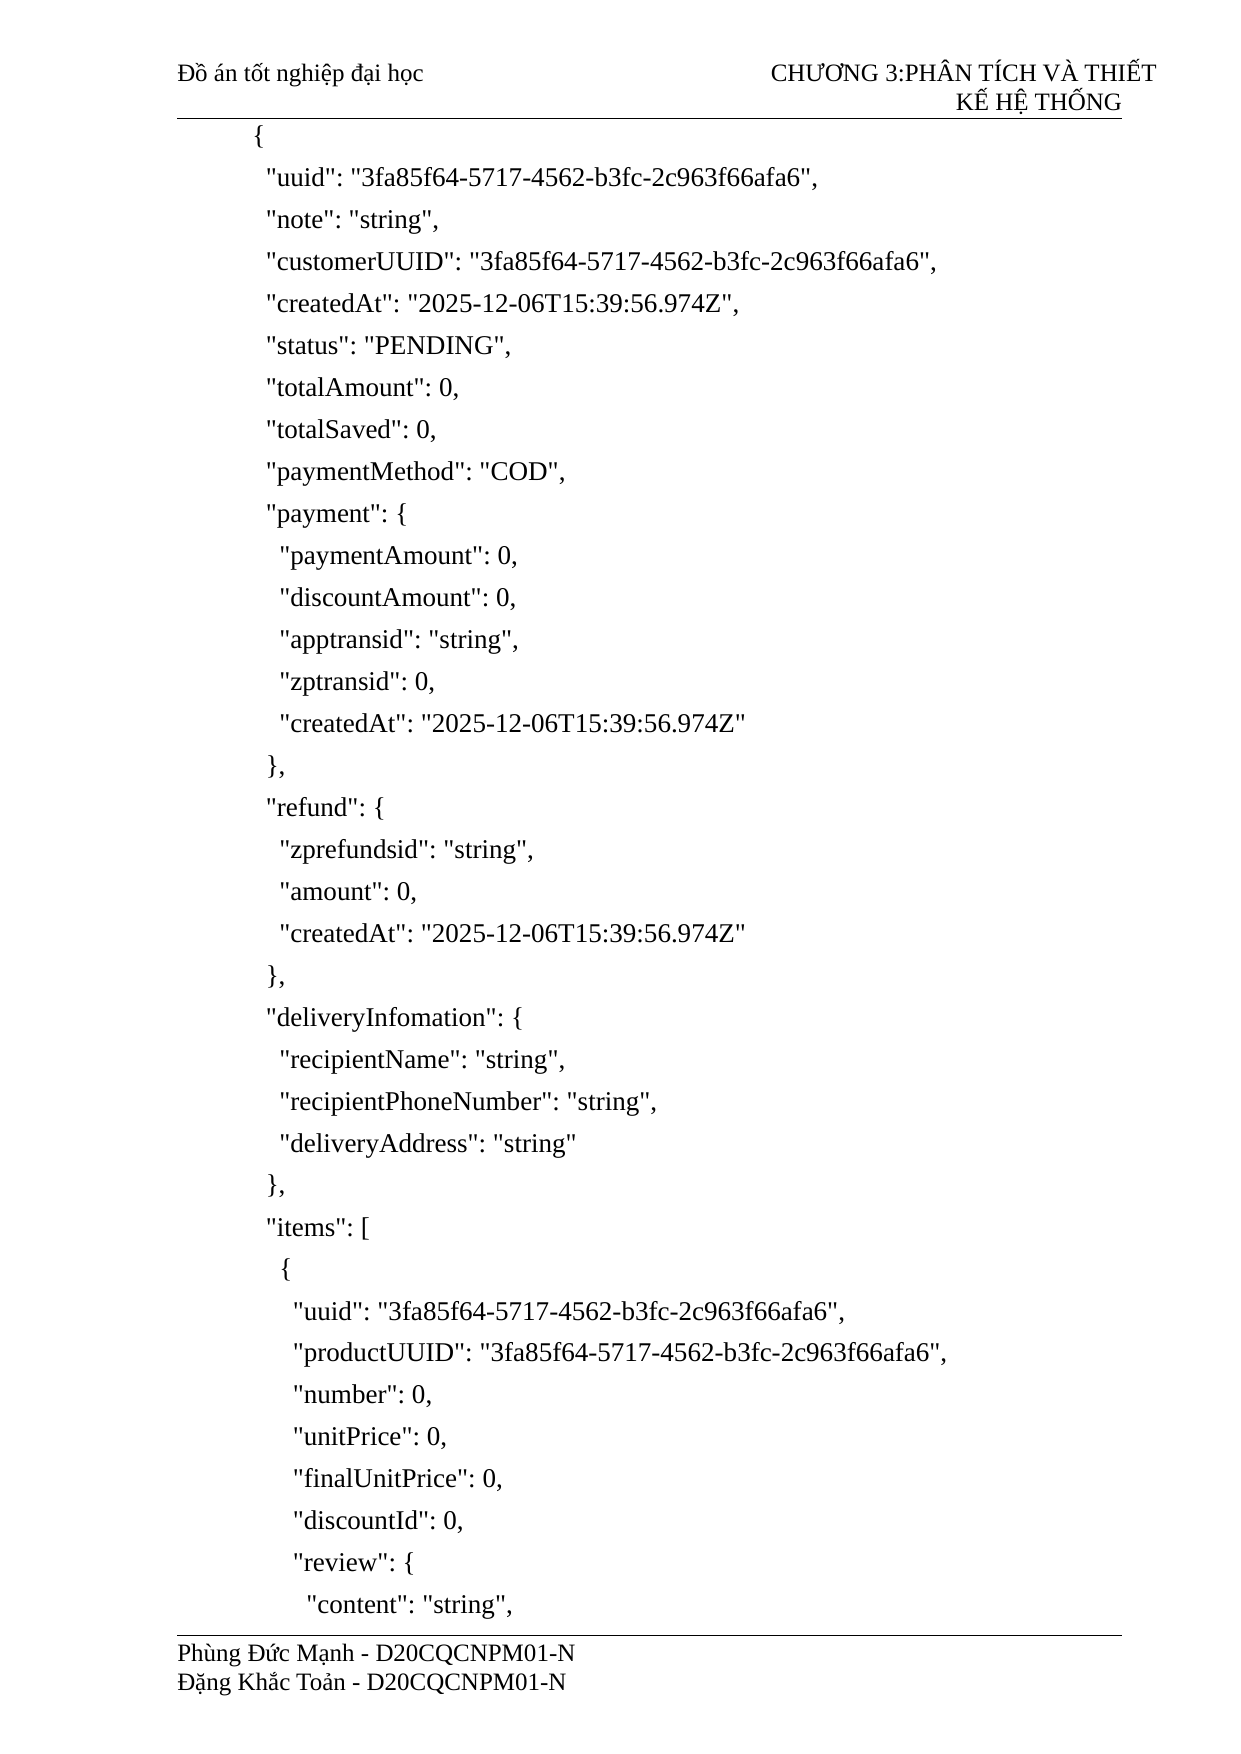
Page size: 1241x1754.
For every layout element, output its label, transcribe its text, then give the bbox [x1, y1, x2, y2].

text "createdAt": "2025-12-06T15:39:56.974Z" [252, 917, 1122, 948]
text "finalUnitPrice": 0, [252, 1462, 1122, 1494]
text "content": "string", [252, 1588, 1122, 1619]
text "paymentAmount": 0, [252, 539, 1122, 570]
text "deliveryAddress": "string" [252, 1127, 1122, 1158]
text "apptransid": "string", [252, 623, 1122, 654]
text "recipientName": "string", [252, 1043, 1122, 1074]
text "amount": 0, [252, 875, 1122, 906]
text "paymentMethod": "COD", [252, 455, 1122, 486]
text }, [252, 749, 1122, 780]
text "totalAmount": 0, [252, 371, 1122, 402]
text "createdAt": "2025-12-06T15:39:56.974Z", [252, 287, 1122, 318]
text "note": "string", [252, 203, 1122, 234]
text "review": { [252, 1546, 1122, 1578]
text "status": "PENDING", [252, 329, 1122, 360]
text "items": [ [252, 1211, 1122, 1242]
text "totalSaved": 0, [252, 413, 1122, 444]
text "discountAmount": 0, [252, 581, 1122, 612]
text "refund": { [252, 791, 1122, 822]
text }, [252, 959, 1122, 990]
text "recipientPhoneNumber": "string", [252, 1085, 1122, 1116]
text "unitPrice": 0, [252, 1421, 1122, 1452]
text "uuid": "3fa85f64-5717-4562-b3fc-2c963f66afa6", [252, 1294, 1122, 1326]
text "number": 0, [252, 1378, 1122, 1410]
text "payment": { [252, 497, 1122, 528]
text { [252, 1253, 1122, 1284]
text { [252, 119, 1122, 150]
text "productUUID": "3fa85f64-5717-4562-b3fc-2c963f66afa6", [252, 1337, 1122, 1368]
text "createdAt": "2025-12-06T15:39:56.974Z" [252, 707, 1122, 738]
text "discountId": 0, [252, 1504, 1122, 1536]
text "deliveryInfomation": { [252, 1001, 1122, 1032]
text "zptransid": 0, [252, 665, 1122, 696]
text "uuid": "3fa85f64-5717-4562-b3fc-2c963f66afa6", [252, 161, 1122, 192]
text "zprefundsid": "string", [252, 833, 1122, 864]
text "customerUUID": "3fa85f64-5717-4562-b3fc-2c963f66afa6", [252, 245, 1122, 276]
text }, [252, 1169, 1122, 1200]
